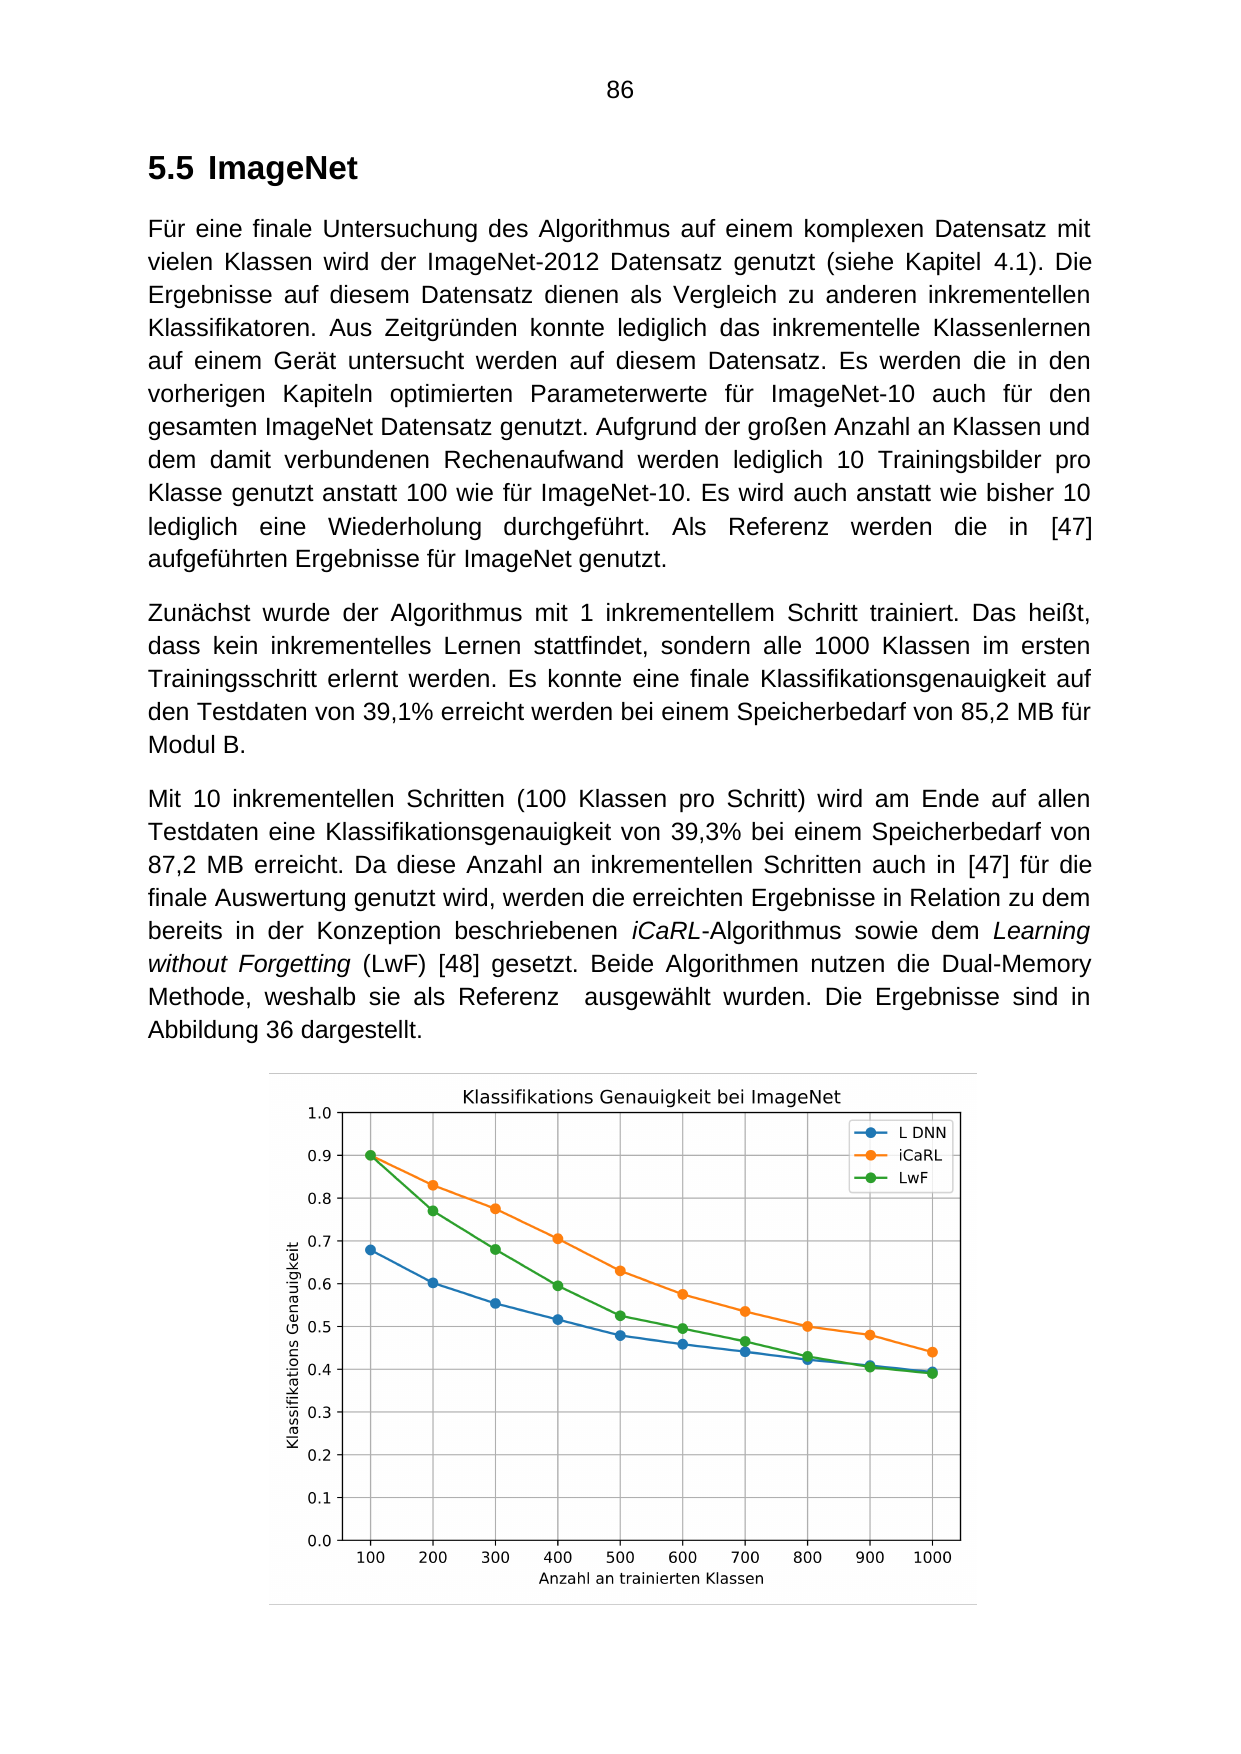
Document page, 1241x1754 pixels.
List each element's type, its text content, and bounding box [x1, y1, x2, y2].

text Für eine finale Untersuchung des Algorithmus auf einem komplexen Datensatz mit vielen Klassen wird der ImageNet-2012 Datensatz genutzt (siehe Kapitel 4.1). Die Ergebnisse auf diesem Datensatz dienen als Vergleich zu anderen inkrementellen Klassifikatoren. Aus Zeitgründen konnte lediglich das inkrementelle Klassenlernen auf einem Gerät untersucht werden auf diesem Datensatz. Es werden die in den vorherigen Kapiteln optimierten Parameterwerte für ImageNet-10 auch für den gesamten ImageNet Datensatz genutzt. Aufgrund der großen Anzahl an Klassen und dem damit verbundenen Rechenaufwand werden lediglich 10 Trainingsbilder pro Klasse genutzt anstatt 100 wie für ImageNet-10. Es wird auch anstatt wie bisher 10 lediglich eine Wiederholung durchgeführt. Als Referenz werden die in aufgeführten Ergebnisse für ImageNet genutzt. [148, 214, 1092, 573]
text Zunächst wurde der Algorithmus mit 1 inkrementellem Schritt trainiert. Das heißt, dass kein inkrementelles Lernen stattfindet, sondern alle 1000 Klassen im ersten Trainingsschritt erlernt werden. Es konnte eine finale Klassifikationsgenauigkeit auf den Testdaten von 39,1% erreicht werden bei einem Speicherbedarf von 85,2 MB für Modul B. [148, 598, 1092, 759]
picture [269, 1073, 977, 1605]
subtitle ImageNet [148, 148, 1092, 186]
text Mit 10 inkrementellen Schritten (100 Klassen pro Schritt) wird am Ende auf allen Testdaten eine Klassifikationsgenauigkeit von 39,3% bei einem Speicherbedarf von 87,2 MB erreicht. Da diese Anzahl an inkrementellen Schritten auch in für die finale Auswertung genutzt wird, werden die erreichten Ergebnisse in Relation zu dem bereits in der Konzeption beschriebenen iCaRL-Algorithmus sowie dem Learning without Forgetting (LwF) gesetzt. Beide Algorithmen nutzen die Dual-Memory Methode, weshalb sie als Referenz ausgewählt wurden. Die Ergebnisse sind in Abbildung 36 dargestellt. [148, 784, 1092, 1044]
